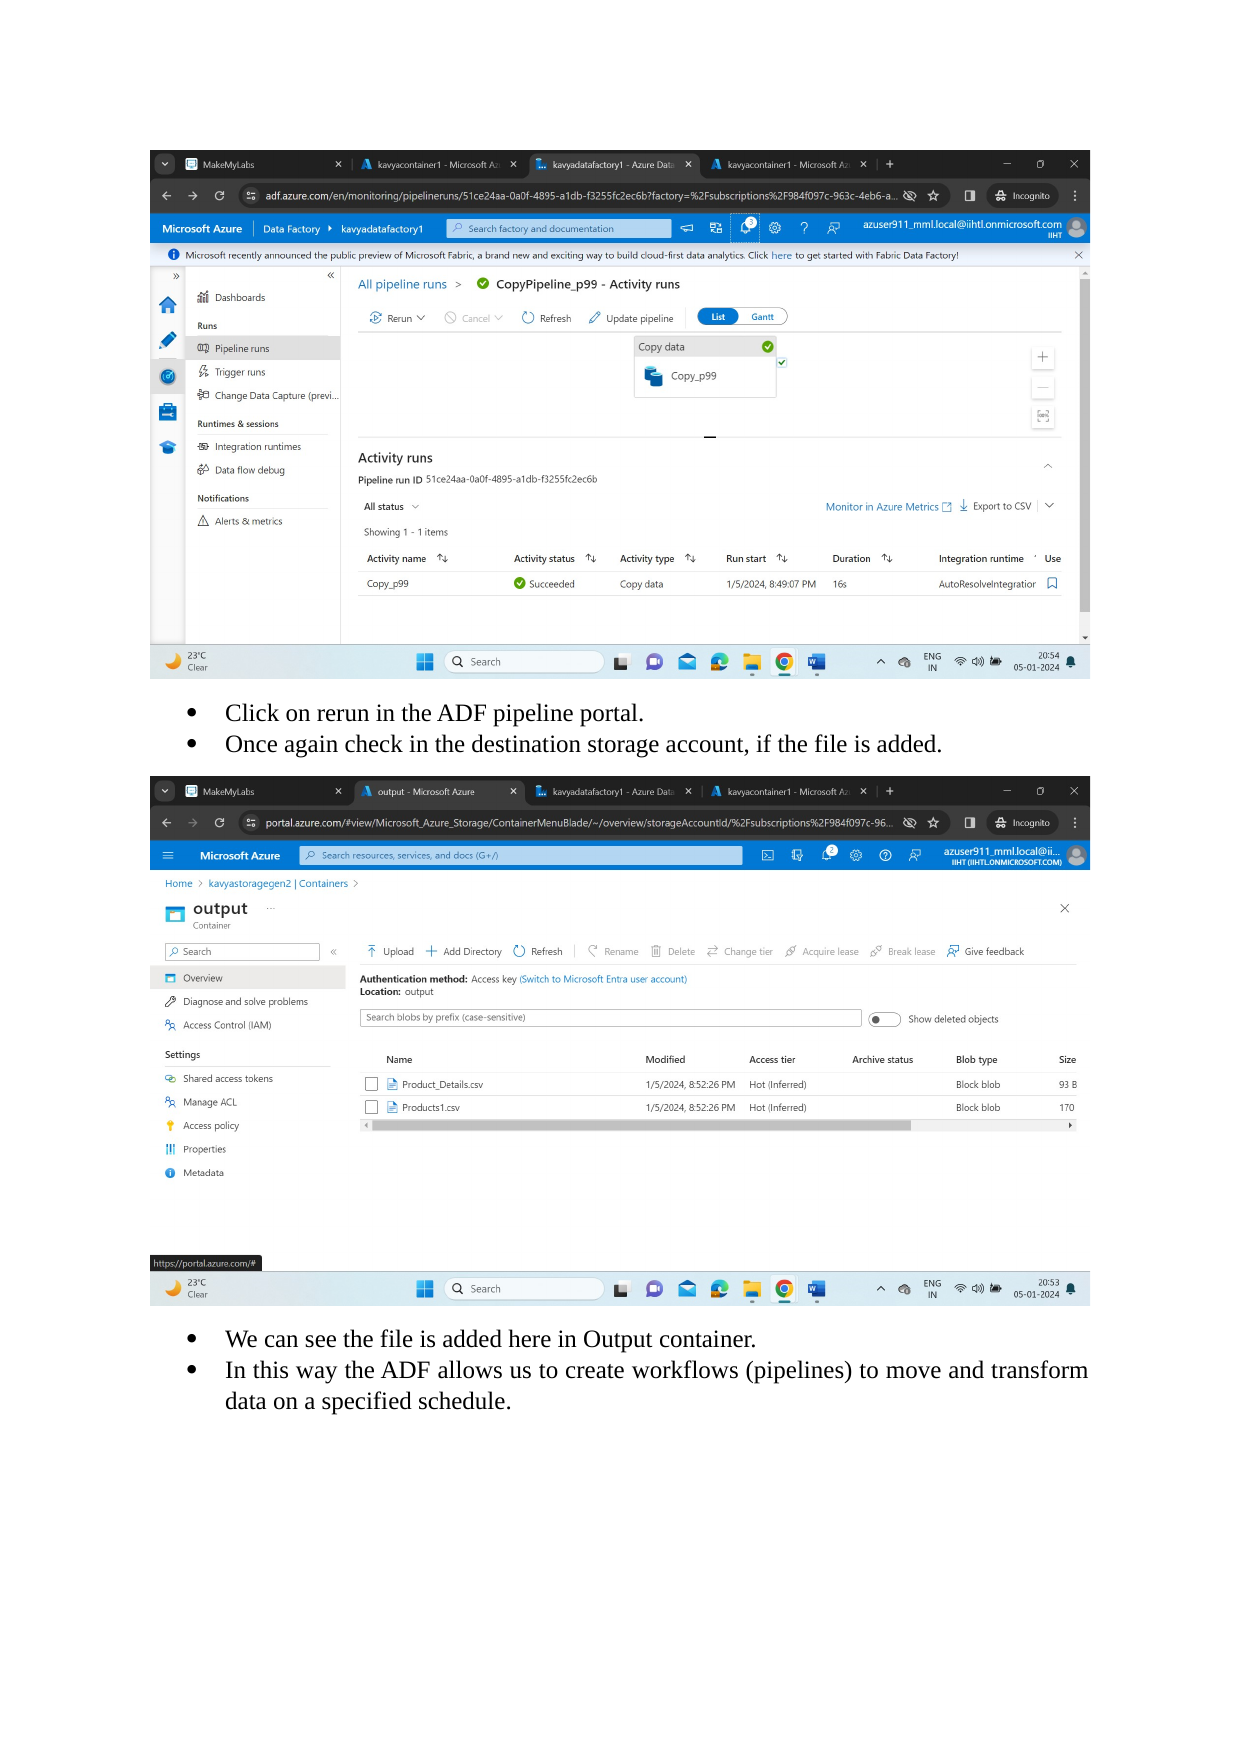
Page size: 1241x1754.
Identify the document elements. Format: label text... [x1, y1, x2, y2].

picture [150, 150, 1091, 679]
picture [150, 776, 1091, 1306]
list Click on rerun in the ADF pipeline portal. [187, 698, 1090, 726]
list Once again check in the destination storage account, if the file is added. [187, 729, 1090, 757]
list In this way the ADF allows us to create workflows (pipelines) to move and transform data on a specified schedule. [187, 1355, 1090, 1415]
list We can see the file is added here in Output container. [187, 1324, 1090, 1353]
